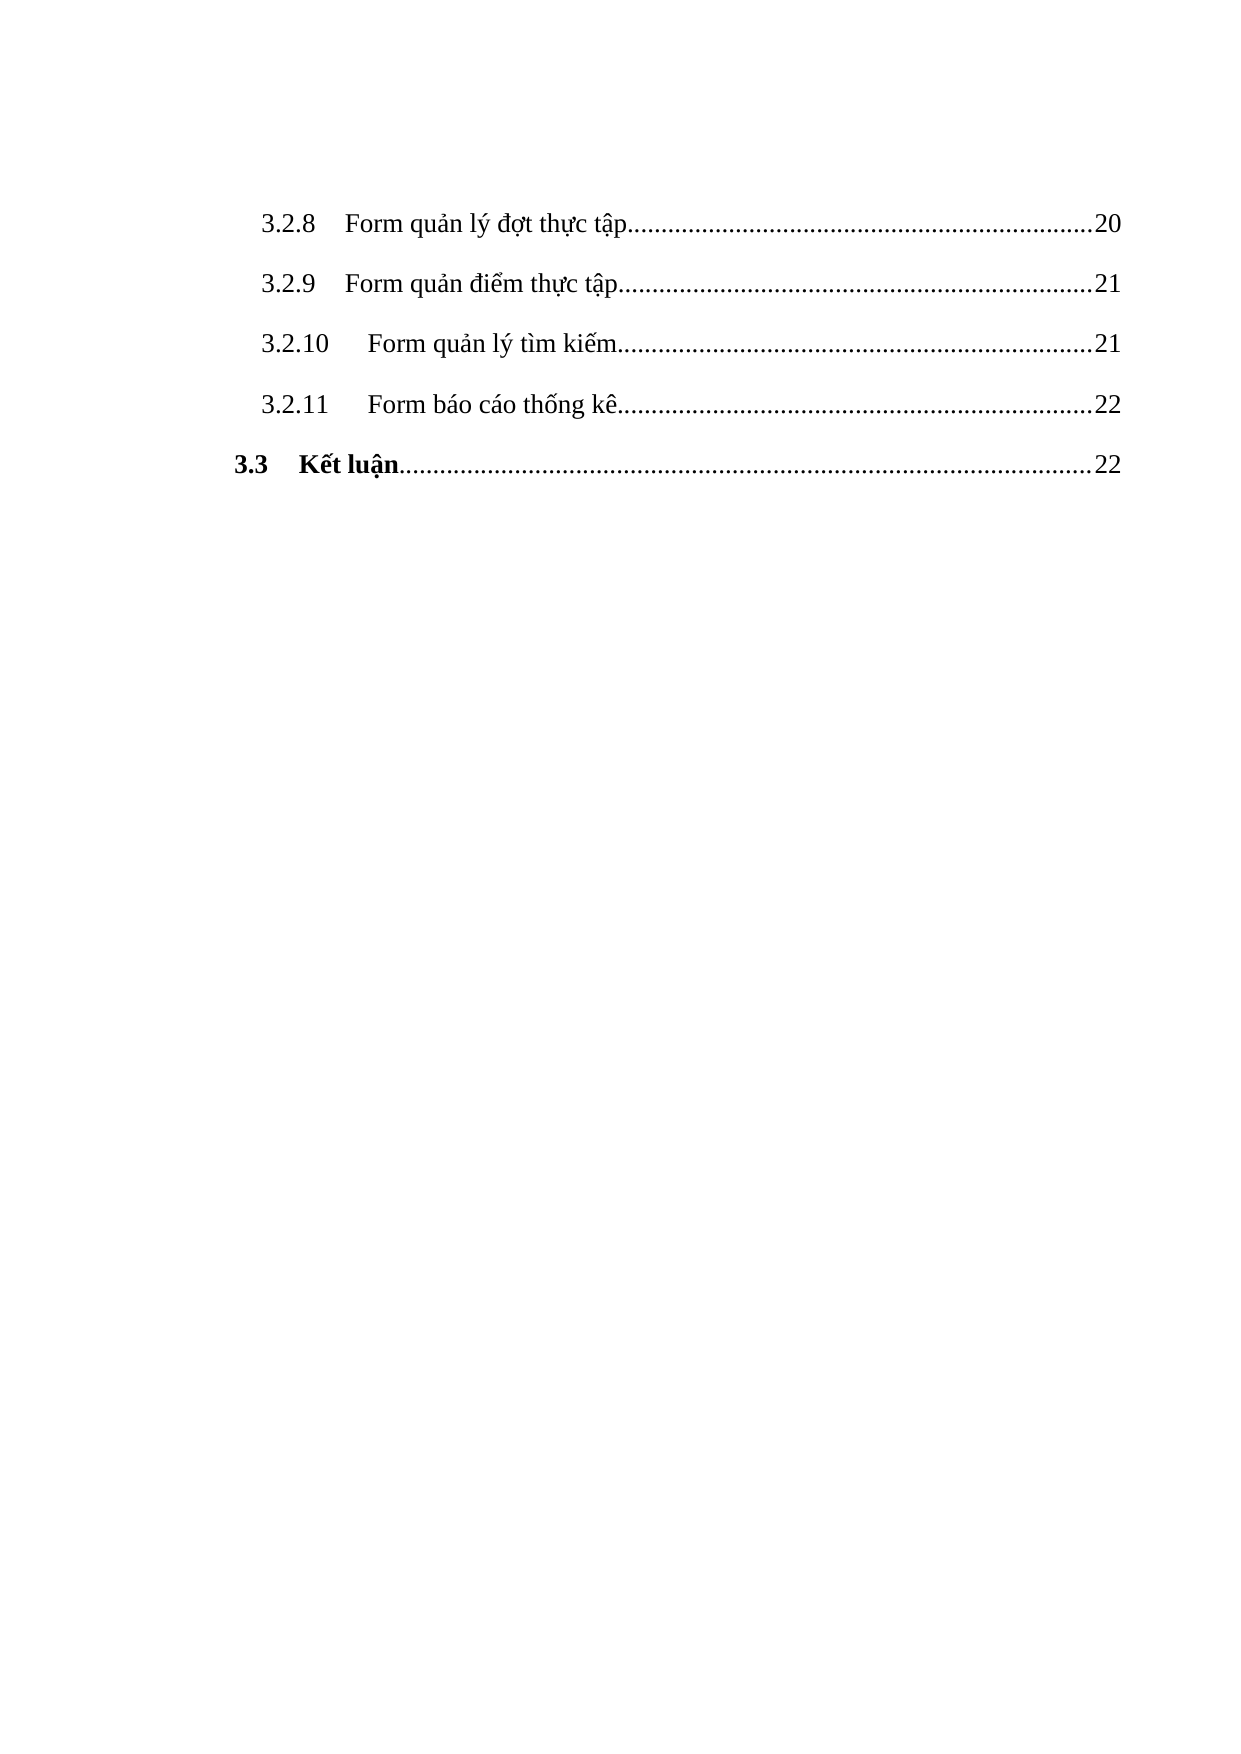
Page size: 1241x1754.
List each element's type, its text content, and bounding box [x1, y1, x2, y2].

text 3.3 Kết luận 22 [234, 448, 1122, 479]
text 3.2.8 Form quản lý đợt thực tập 20 [261, 207, 1122, 238]
text 3.2.11 Form báo cáo thống kê 22 [261, 388, 1122, 419]
text 3.2.10 Form quản lý tìm kiếm 21 [261, 328, 1122, 359]
text 3.2.9 Form quản điểm thực tập 21 [261, 267, 1122, 298]
